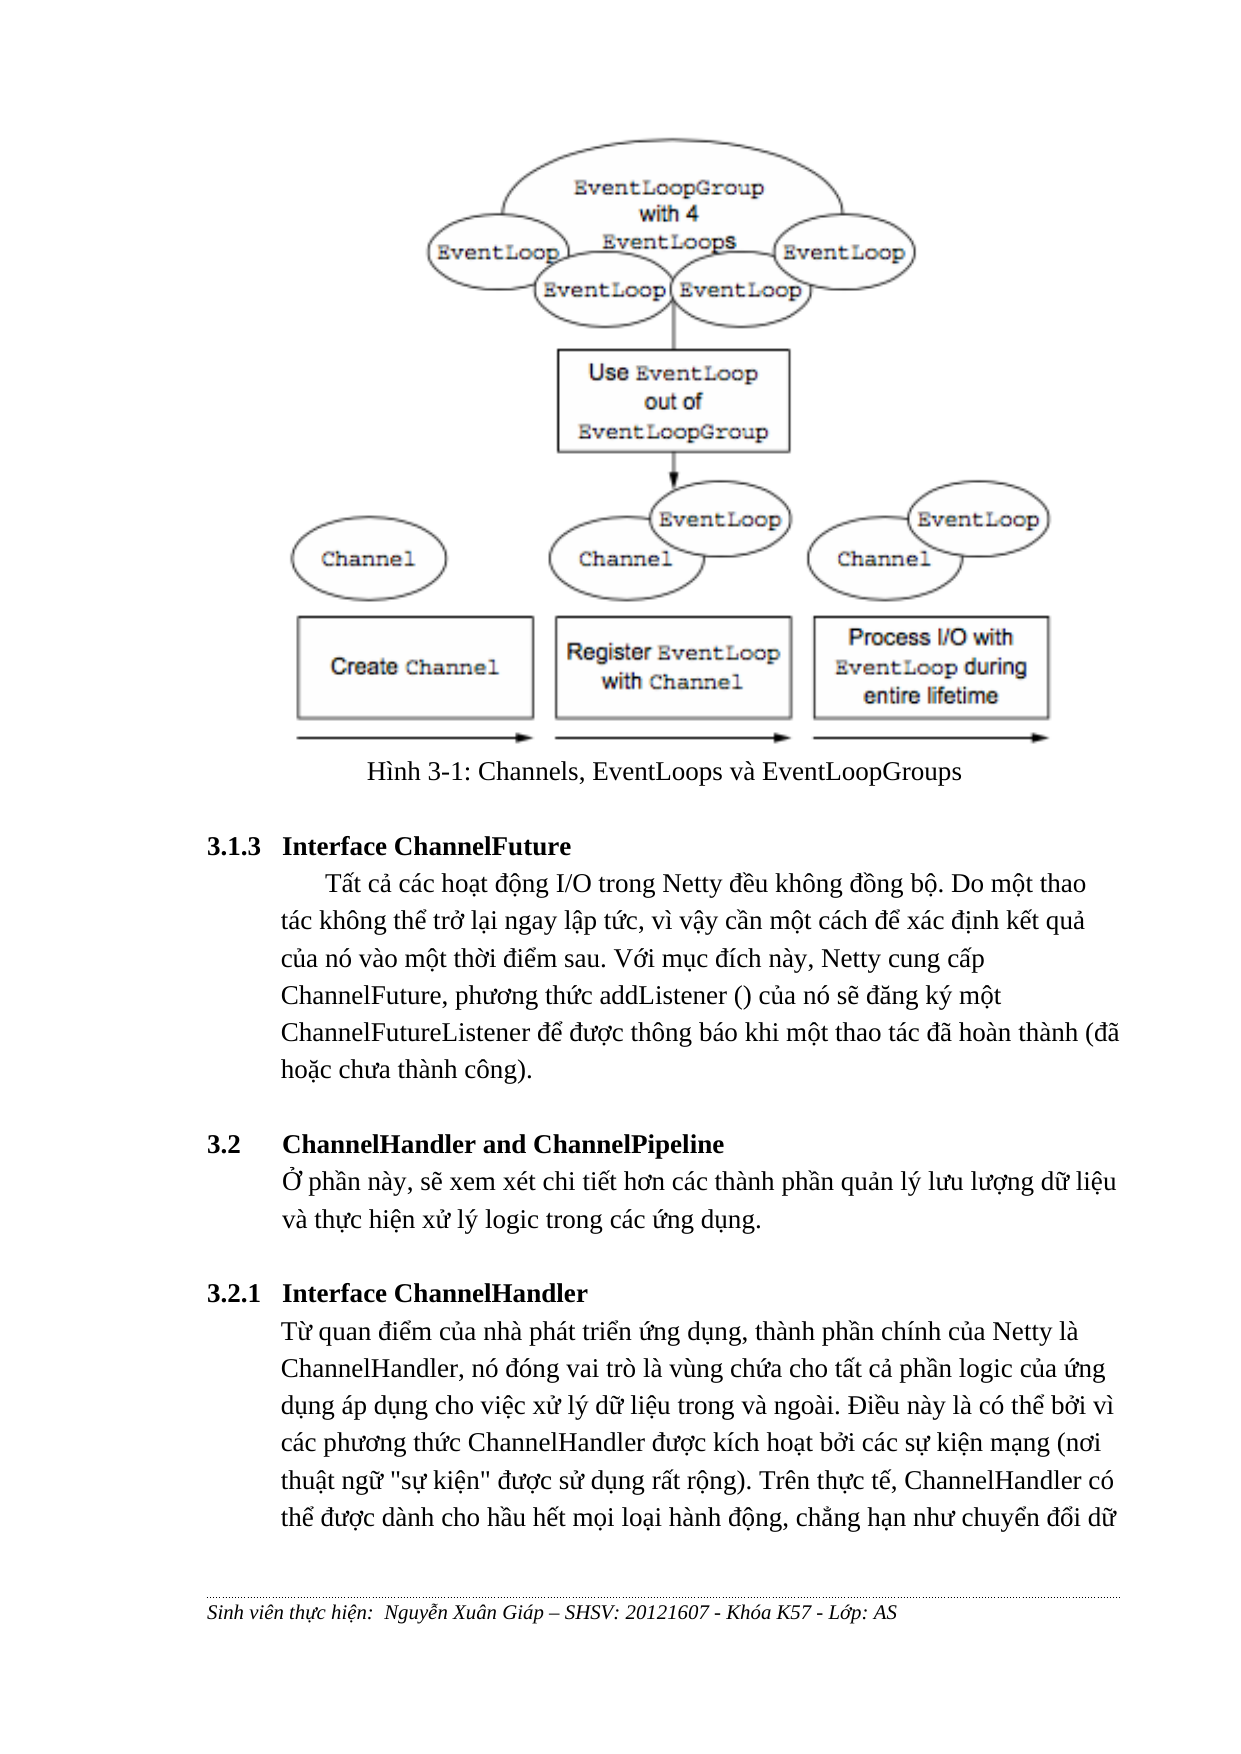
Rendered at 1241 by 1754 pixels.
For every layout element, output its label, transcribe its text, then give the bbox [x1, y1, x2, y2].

picture [268, 122, 1060, 750]
text Hình 3-1: Channels, EventLoops và EventLoopGroups [207, 755, 1122, 786]
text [281, 1315, 1122, 1532]
text 3.2.1 Interface ChannelHandler [207, 1277, 1122, 1308]
text Tất cả các hoạt động I/O trong Netty đều không đồng bộ. Do một thao tác không thể trở lại ngay lập tức, vì vậy cần một cách để xác định kết quả của nó vào một thời điểm sau. Với mục đích này, Netty cung cấp ChannelFuture, phương thức addListener () của nó sẽ đăng ký một ChannelFutureListener để được thông báo khi một thao tác đã hoàn thành (đã hoặc chưa thành công). [281, 867, 1122, 1085]
text 3.2 ChannelHandler and ChannelPipeline [207, 1128, 1122, 1159]
text 3.1.3 Interface ChannelFuture [207, 830, 1122, 861]
text Ở phần này, sẽ xem xét chi tiết hơn các thành phần quản lý lưu lượng dữ liệu và thực hiện xử lý logic trong các ứng dụng. [282, 1166, 1122, 1234]
